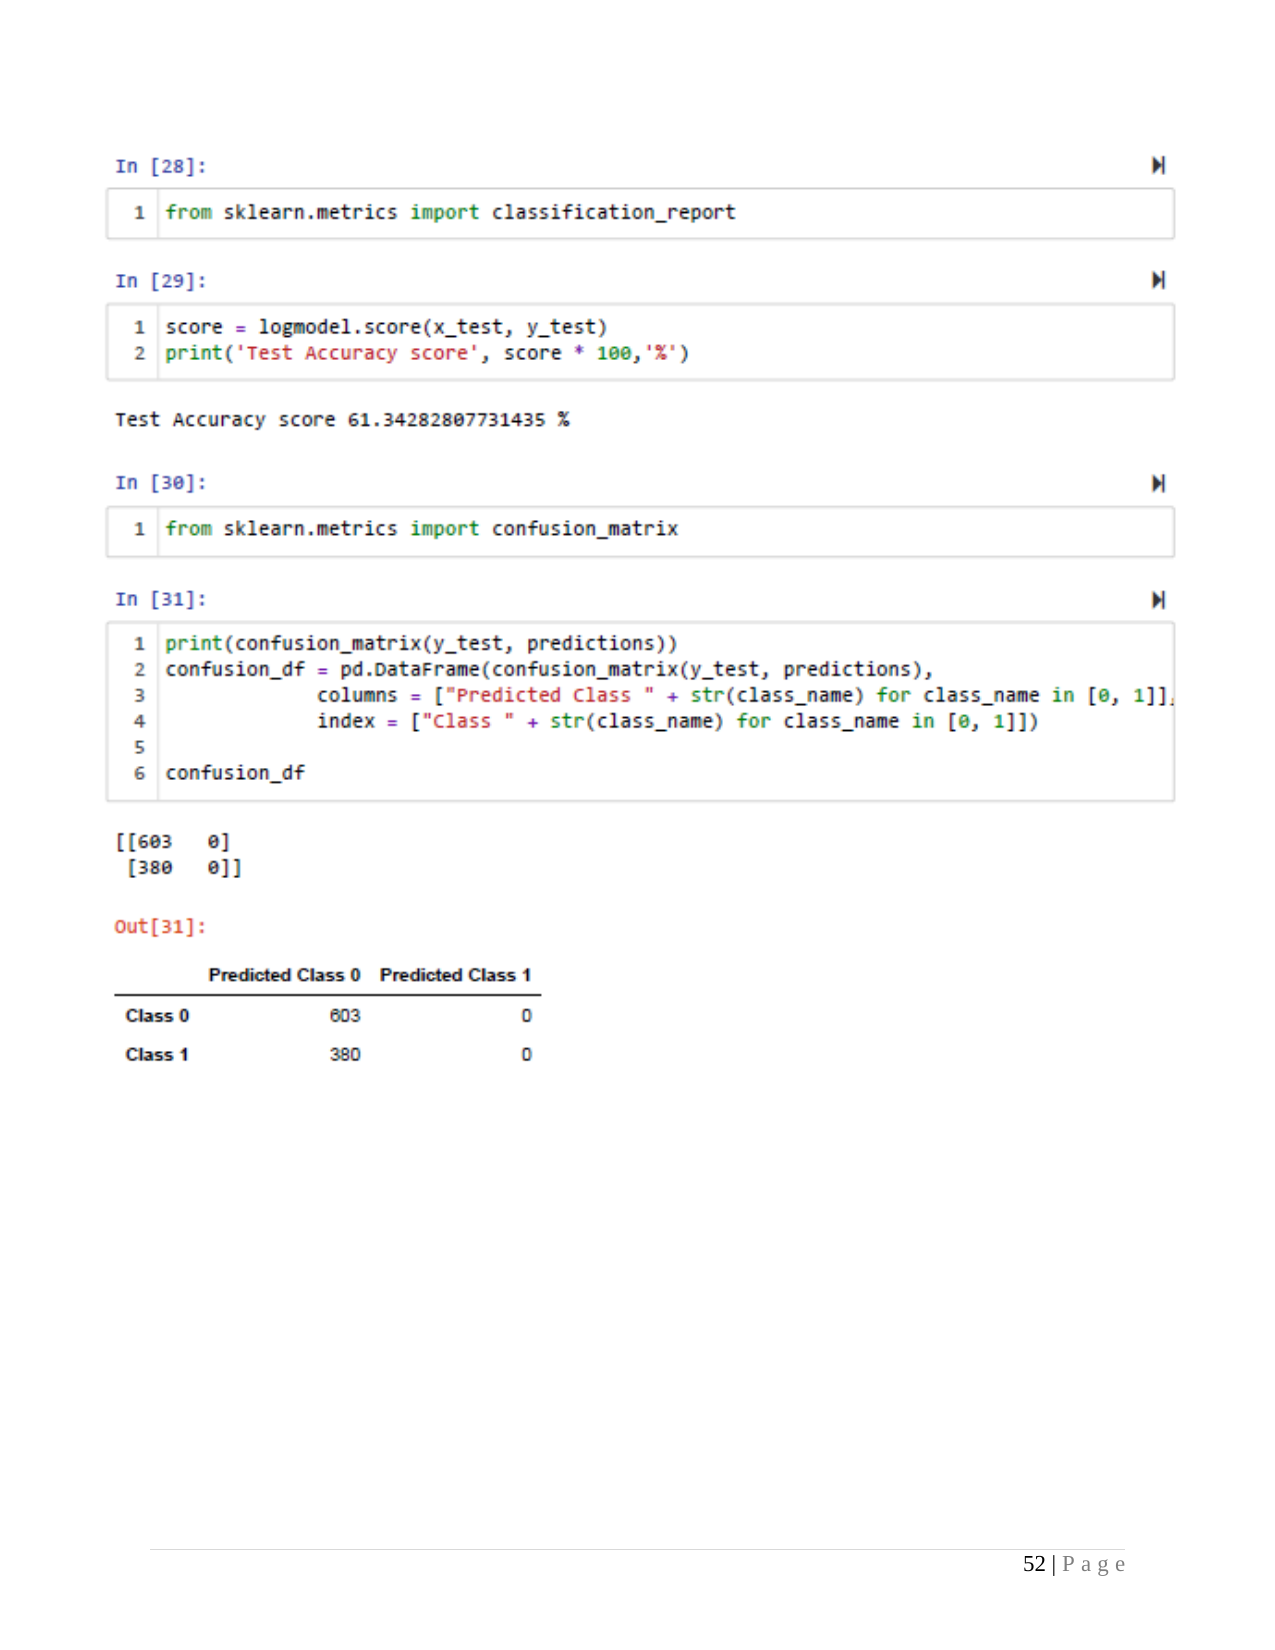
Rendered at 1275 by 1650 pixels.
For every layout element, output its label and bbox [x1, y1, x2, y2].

picture [51, 132, 1224, 1373]
